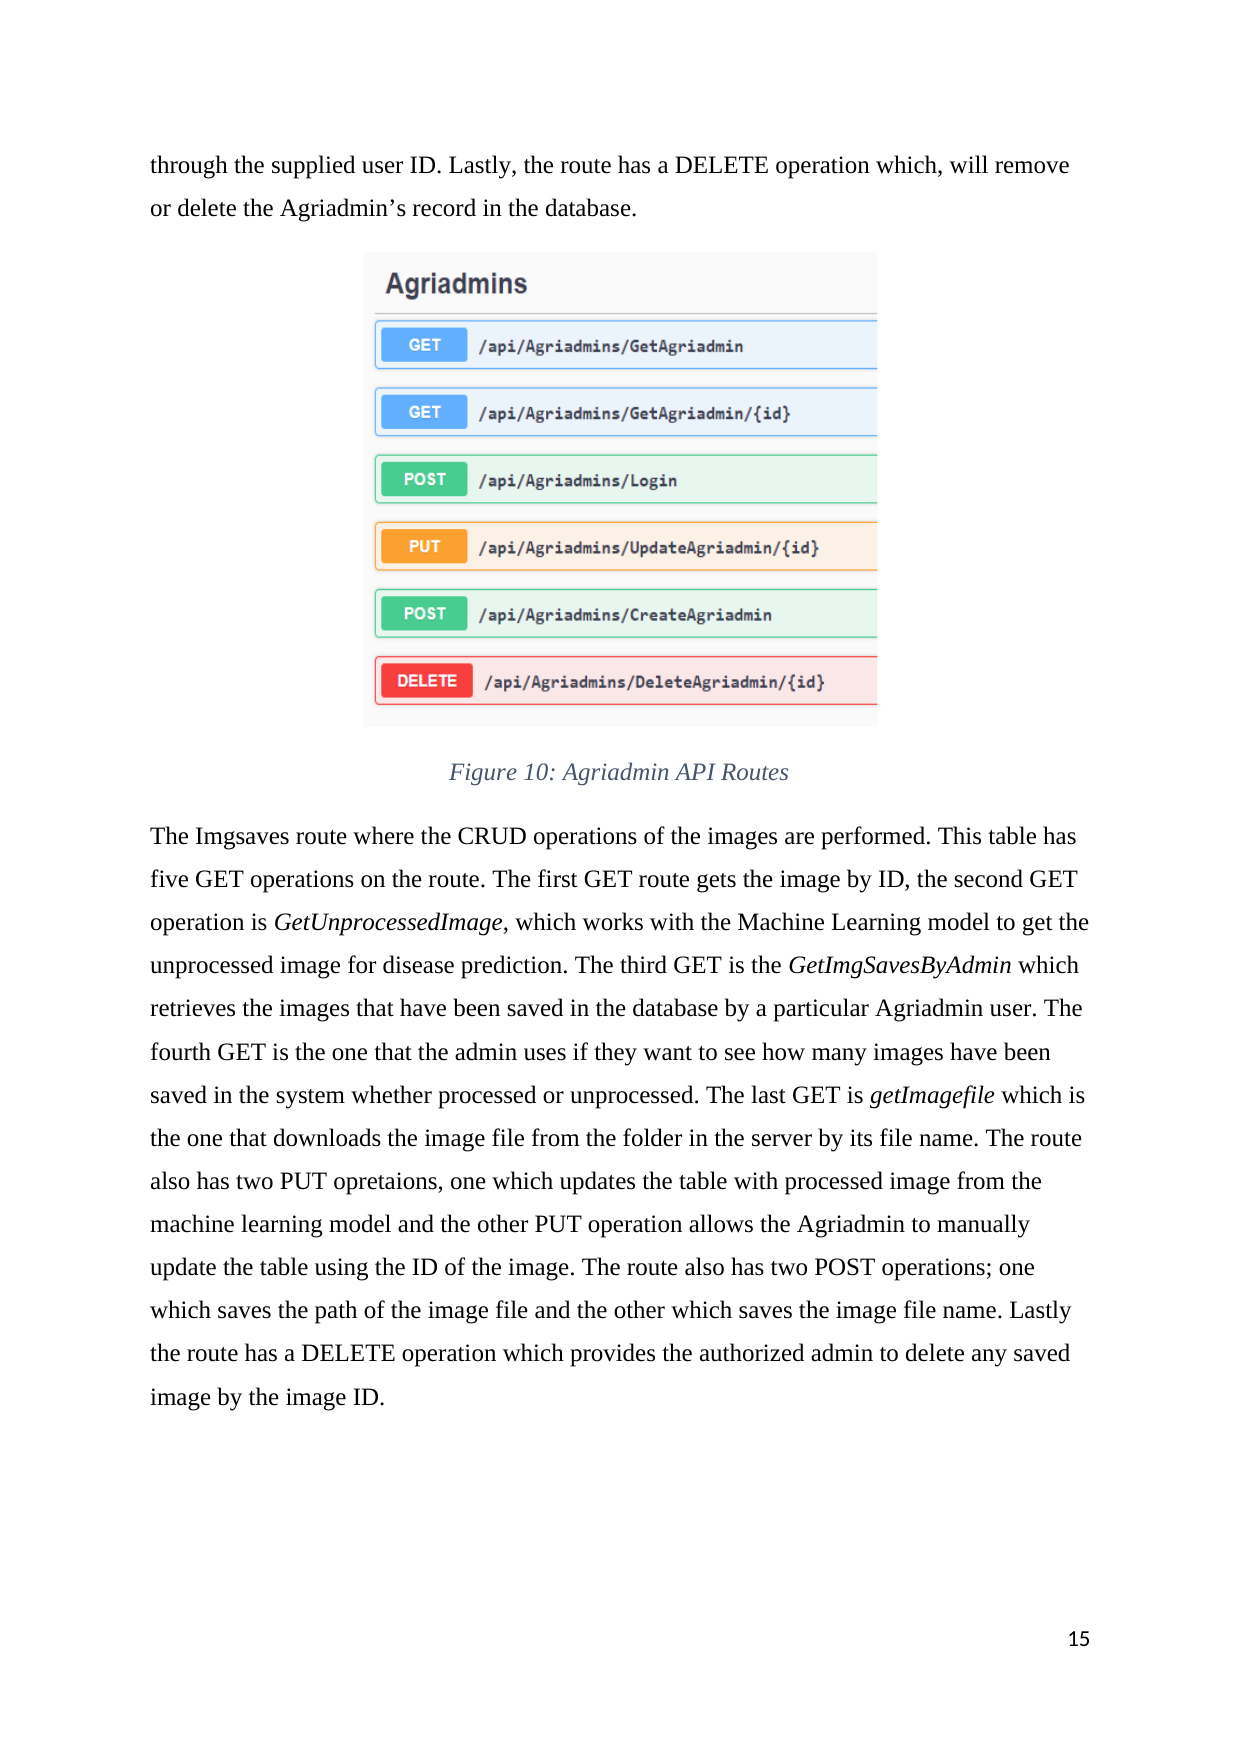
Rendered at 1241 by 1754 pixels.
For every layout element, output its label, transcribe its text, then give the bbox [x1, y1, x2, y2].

text Figure 10: Agriadmin API Routes [150, 757, 1090, 786]
picture [363, 252, 878, 727]
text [150, 150, 1090, 222]
text The Imgsaves route where the CRUD operations of the images are performed. This table has five GET operations on the route. The first GET route gets the image by ID, the second GET operation is GetUnprocessedImage, which works with the Machine Learning model to get the unprocessed image for disease prediction. The third GET is the GetImgSavesByAdmin which retrieves the images that have been saved in the database by a particular Agriadmin user. The fourth GET is the one that the admin uses if they want to see how many images have been saved in the system whether processed or unprocessed. The last GET is getImagefile which is the one that downloads the image file from the folder in the server by its file name. The route also has two PUT opretaions, one which updates the table with processed image from the machine learning model and the other PUT operation allows the Agriadmin to manually update the table using the ID of the image. The route also has two POST operations; one which saves the path of the image file and the other which saves the image file name. Lastly the route has a DELETE operation which provides the authorized admin to delete any saved image by the image ID. [150, 821, 1090, 1410]
